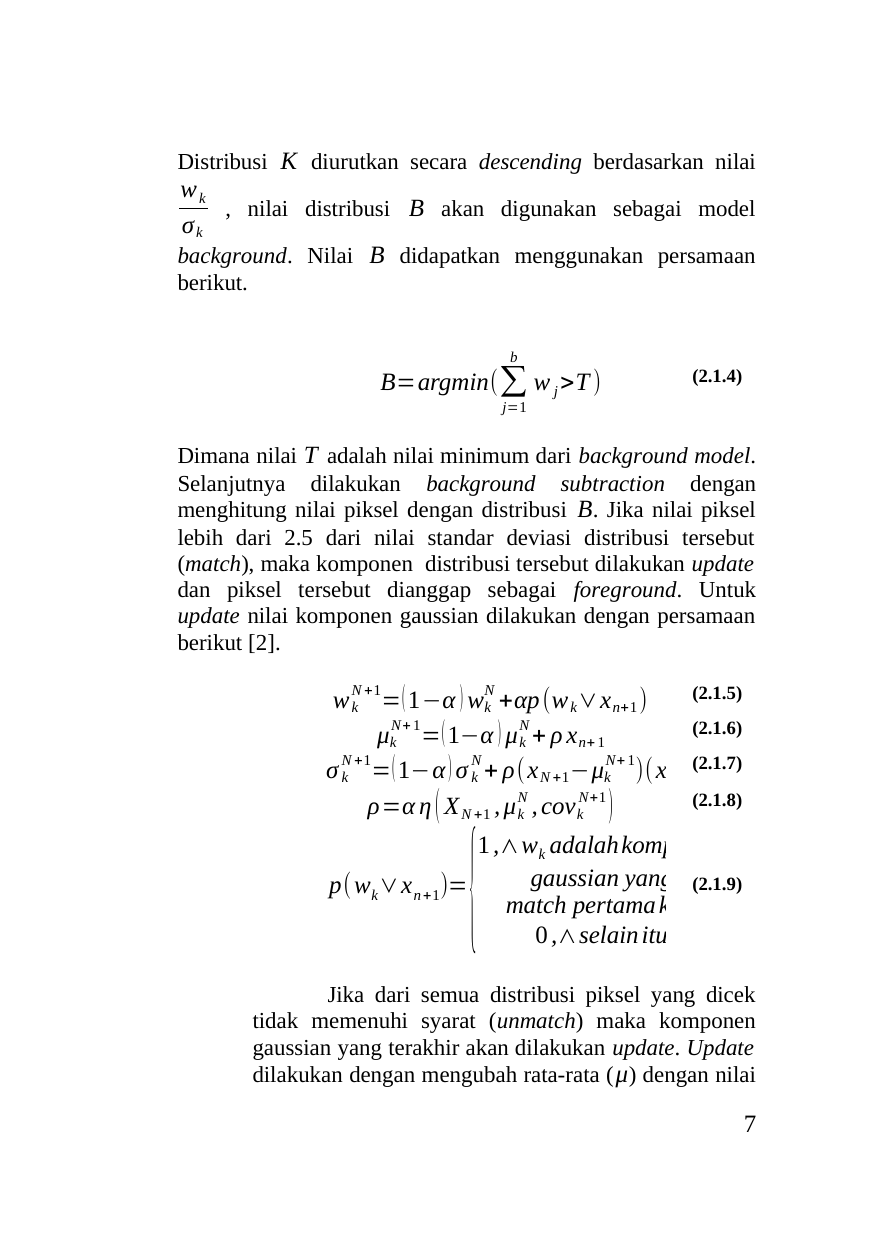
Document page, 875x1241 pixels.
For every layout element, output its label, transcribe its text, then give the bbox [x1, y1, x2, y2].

table_cell (2.1.9) [665, 825, 768, 955]
table_cell (2.1.7) [665, 751, 768, 786]
table_cell [165, 825, 665, 955]
table_cell [165, 786, 665, 825]
table_cell [165, 751, 665, 786]
table_header (2.1.5) [665, 682, 768, 717]
table_header [165, 348, 665, 416]
text Dimana nilai adalah nilai minimum dari background model. Selanjutnya dilakukan background subtraction dengan menghitung nilai piksel dengan distribusi . Jika nilai piksel lebih dari 2.5 dari nilai standar deviasi distribusi tersebut (match), maka komponen distribusi tersebut dilakukan update dan piksel tersebut dianggap sebagai foreground. Untuk update nilai komponen gaussian dilakukan dengan persamaan berikut. [177, 442, 756, 655]
table_cell (2.1.8) [665, 786, 768, 825]
table_header [165, 682, 665, 717]
table_header (2.1.4) [665, 348, 768, 416]
text Distribusi diurutkan secara descending berdasarkan nilai , nilai distribusi akan digunakan sebagai model background. Nilai didapatkan menggunakan persamaan berikut. [177, 148, 756, 296]
table_cell (2.1.6) [665, 717, 768, 751]
table_cell [165, 717, 665, 751]
